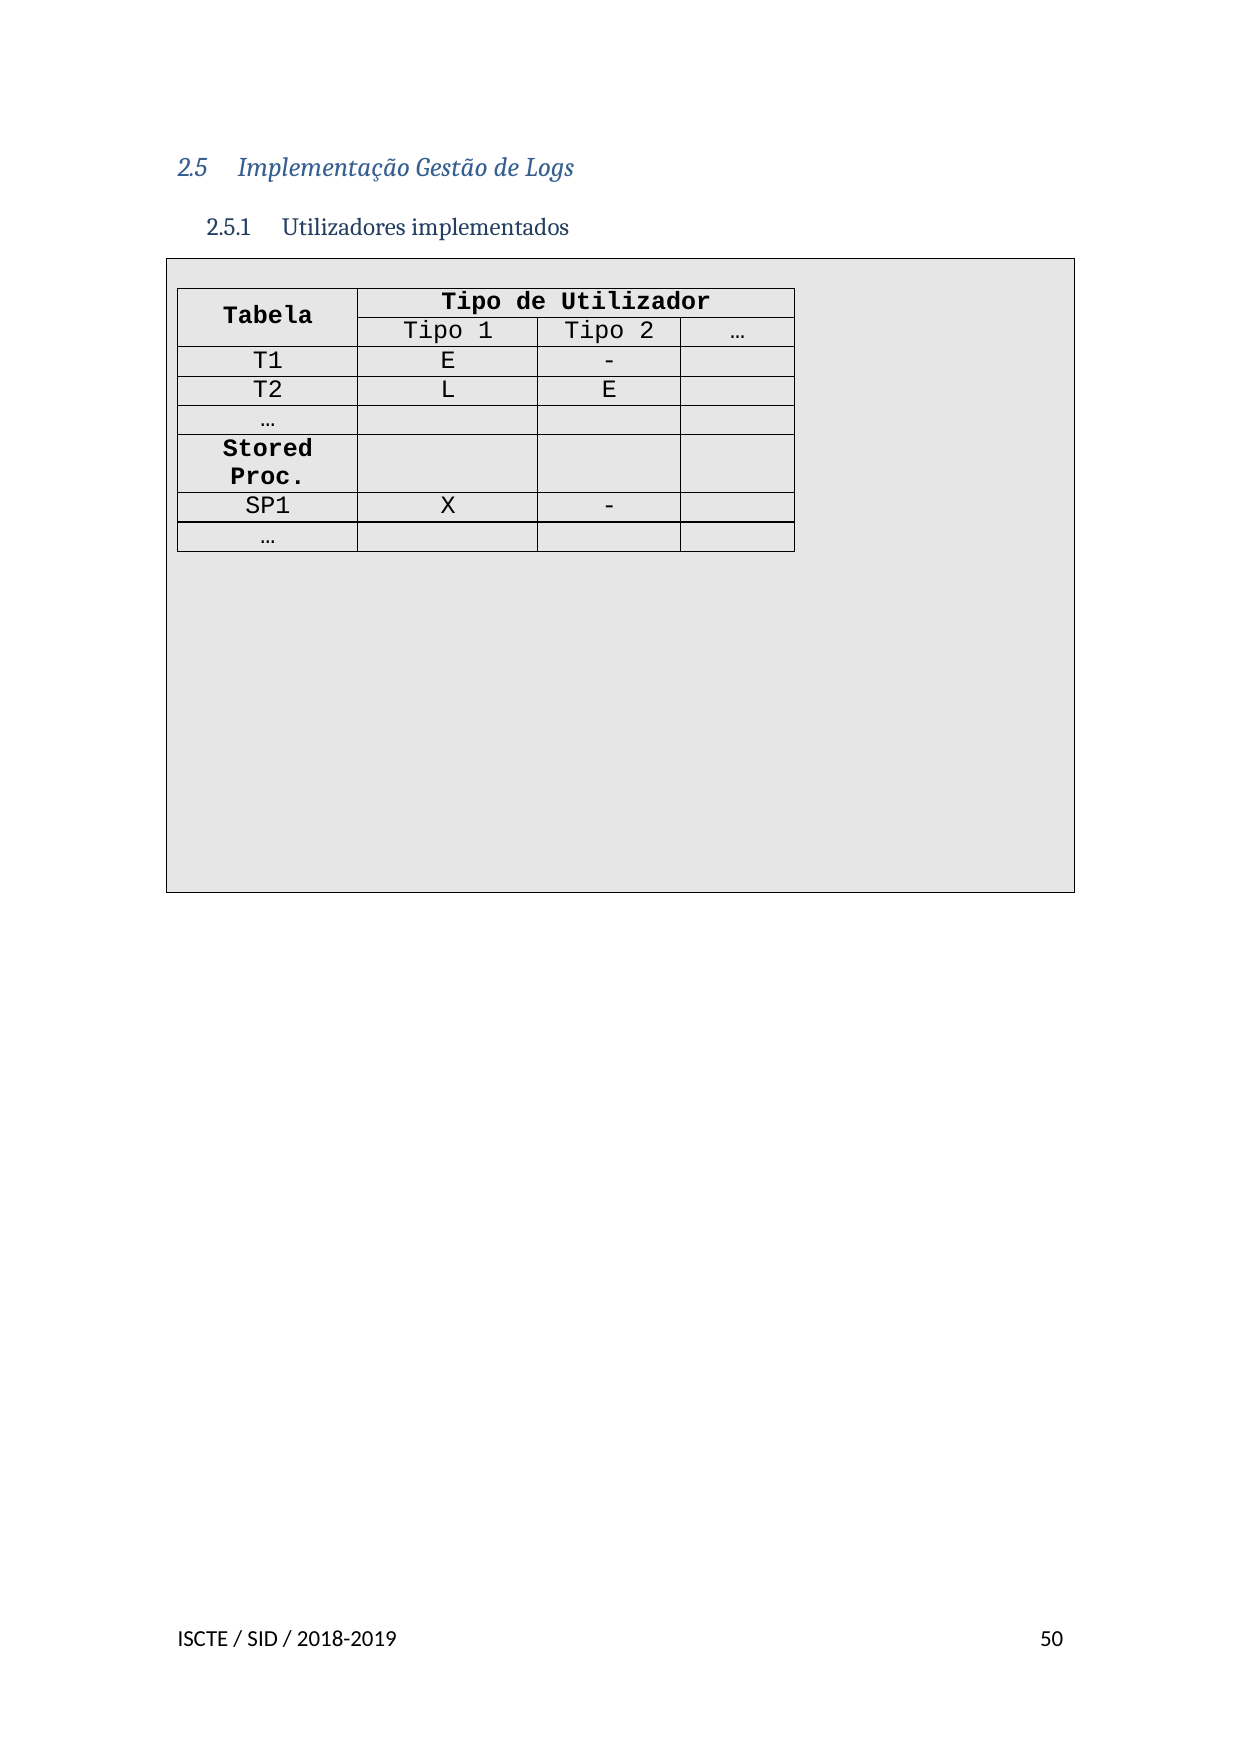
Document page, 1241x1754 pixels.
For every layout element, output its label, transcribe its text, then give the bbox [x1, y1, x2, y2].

subtitle Utilizadores implementados [207, 212, 1063, 241]
table_header [167, 259, 1074, 892]
subtitle Implementação Gestão de Logs [177, 152, 1063, 183]
